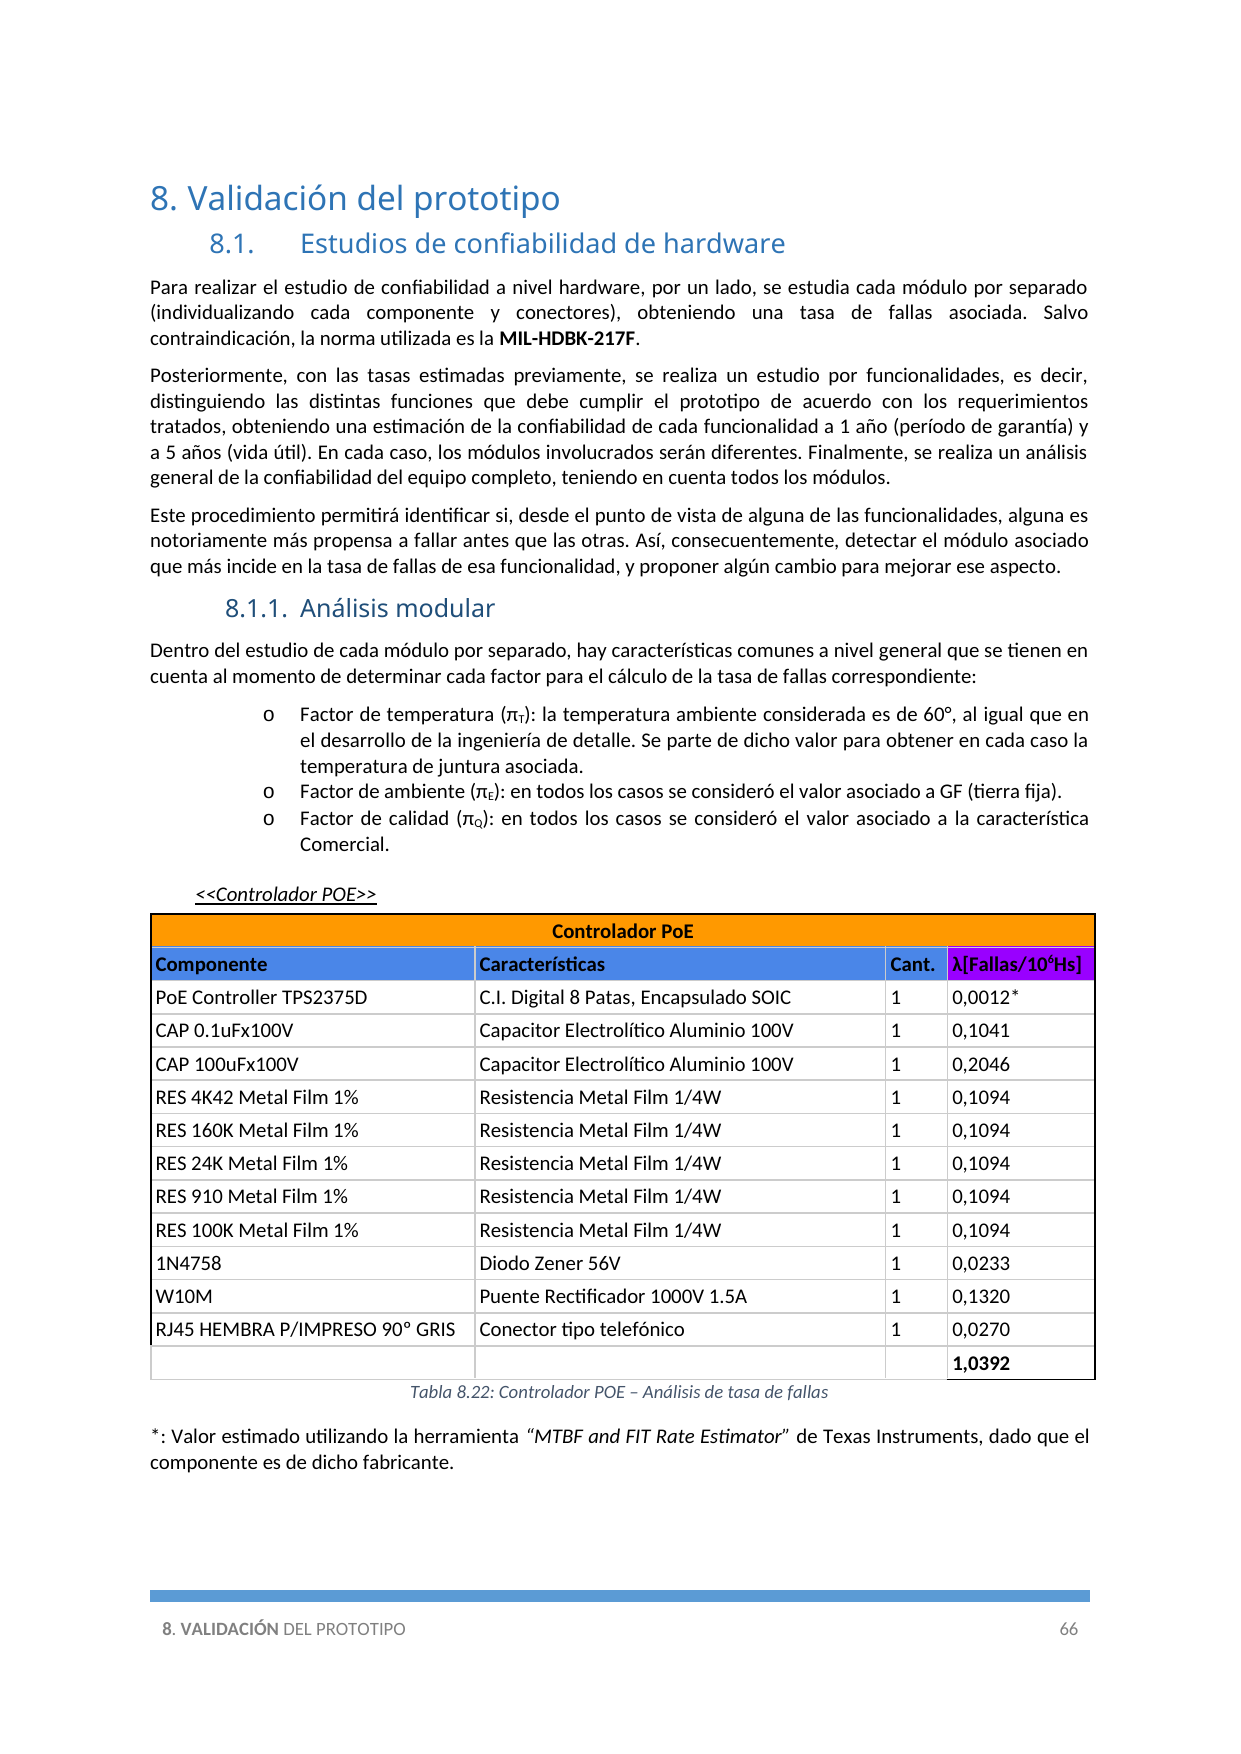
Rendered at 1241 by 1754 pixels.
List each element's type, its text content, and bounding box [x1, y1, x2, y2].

text Para realizar el estudio de confiabilidad a nivel hardware, por un lado, se estudia cada módulo por separado (individualizando cada componente y conectores), obteniendo una tasa de fallas asociada. Salvo contraindicación, la norma utilizada es la MIL-HDBK-217F. [150, 274, 1090, 350]
list Factor de ambiente (πE): en todos los casos se consideró el valor asociado a GF (tierra fija). [262, 778, 1090, 805]
text Posteriormente, con las tasas estimadas previamente, se realiza un estudio por funcionalidades, es decir, distinguiendo las distintas funciones que debe cumplir el prototipo de acuerdo con los requerimientos tratados, obteniendo una estimación de la confiabilidad de cada funcionalidad a 1 año (período de garantía) y a 5 años (vida útil). En cada caso, los módulos involucrados serán diferentes. Finalmente, se realiza un análisis general de la confiabilidad del equipo completo, teniendo en cuenta todos los módulos. [150, 363, 1090, 490]
table_cell W10M [152, 1280, 474, 1312]
table_cell 1 [886, 1147, 947, 1179]
table_cell RJ45 HEMBRA P/IMPRESO 90º GRIS [152, 1314, 474, 1345]
table_cell 1 [886, 1214, 947, 1246]
table_cell 0,0270 [948, 1314, 1094, 1345]
table_cell [152, 1347, 474, 1378]
table_cell 1N4758 [152, 1247, 474, 1279]
table_cell Conector tipo telefónico [476, 1314, 885, 1345]
table_cell 1 [886, 1114, 947, 1146]
text Dentro del estudio de cada módulo por separado, hay características comunes a nivel general que se tienen en cuenta al momento de determinar cada factor para el cálculo de la tasa de fallas correspondiente: [150, 638, 1090, 688]
table_cell 1 [886, 1015, 947, 1046]
subtitle <<Controlador POE>> [195, 882, 1090, 907]
text Este procedimiento permitirá identificar si, desde el punto de vista de alguna de las funcionalidades, alguna es notoriamente más propensa a fallar antes que las otras. Así, consecuentemente, detectar el módulo asociado que más incide en la tasa de fallas de esa funcionalidad, y proponer algún cambio para mejorar ese aspecto. [150, 502, 1090, 578]
table_cell 0,0012* [948, 981, 1094, 1013]
table_cell C.I. Digital 8 Patas, Encapsulado SOIC [476, 981, 885, 1013]
table_cell PoE Controller TPS2375D [152, 981, 474, 1013]
table_cell CAP 0.1uFx100V [152, 1015, 474, 1046]
table_cell 0,1041 [948, 1015, 1094, 1046]
subtitle Validación del prototipo [150, 175, 1090, 220]
table_cell Diodo Zener 56V [476, 1247, 885, 1279]
list Factor de calidad (πQ): en todos los casos se consideró el valor asociado a la característica Comercial. [262, 805, 1090, 857]
table_cell Resistencia Metal Film 1/4W [476, 1081, 885, 1113]
table_cell 1 [886, 1181, 947, 1212]
table_cell RES 100K Metal Film 1% [152, 1214, 474, 1246]
table_cell Componente [152, 948, 474, 980]
table_cell 1 [886, 981, 947, 1013]
table_cell 0,1094 [948, 1081, 1094, 1113]
table_cell Resistencia Metal Film 1/4W [476, 1114, 885, 1146]
table_cell RES 4K42 Metal Film 1% [152, 1081, 474, 1113]
list Factor de temperatura (πT): la temperatura ambiente considerada es de 60°, al igual que en el desarrollo de la ingeniería de detalle. Se parte de dicho valor para obtener en cada caso la temperatura de juntura asociada. [262, 701, 1090, 778]
table_cell 0,1094 [948, 1214, 1094, 1246]
table_cell 0,2046 [948, 1048, 1094, 1079]
table_cell 0,1320 [948, 1280, 1094, 1312]
table_cell RES 160K Metal Film 1% [152, 1114, 474, 1146]
table_cell RES 24K Metal Film 1% [152, 1147, 474, 1179]
table_cell 1 [886, 1081, 947, 1113]
table_cell 0,1094 [948, 1147, 1094, 1179]
table_cell 0,1094 [948, 1114, 1094, 1146]
table_header Controlador PoE [152, 915, 1094, 946]
table_cell Resistencia Metal Film 1/4W [476, 1147, 885, 1179]
table_cell 1,0392 [948, 1347, 1094, 1378]
table_cell Puente Rectificador 1000V 1.5A [476, 1280, 885, 1312]
text *: Valor estimado utilizando la herramienta “MTBF and FIT Rate Estimator” de Texas Instruments, dado que el componente es de dicho fabricante. [150, 1424, 1090, 1474]
table_cell Resistencia Metal Film 1/4W [476, 1214, 885, 1246]
table_cell [886, 1347, 947, 1378]
table_cell Cant. [886, 948, 947, 980]
table_cell Características [476, 948, 885, 980]
table_cell Resistencia Metal Film 1/4W [476, 1181, 885, 1212]
table_cell Capacitor Electrolítico Aluminio 100V [476, 1048, 885, 1079]
table_cell RES 910 Metal Film 1% [152, 1181, 474, 1212]
table_cell 1 [886, 1048, 947, 1079]
subtitle Estudios de confiabilidad de hardware [209, 224, 1090, 261]
table_cell Capacitor Electrolítico Aluminio 100V [476, 1015, 885, 1046]
subtitle Análisis modular [225, 591, 1090, 625]
table_cell λ[Fallas/106Hs] [948, 948, 1094, 980]
table_cell 1 [886, 1247, 947, 1279]
table_cell 1 [886, 1314, 947, 1345]
table_cell CAP 100uFx100V [152, 1048, 474, 1079]
table_cell [476, 1347, 885, 1378]
table_cell 0,0233 [948, 1247, 1094, 1279]
table_cell 1 [886, 1280, 947, 1312]
table_cell 0,1094 [948, 1181, 1094, 1212]
